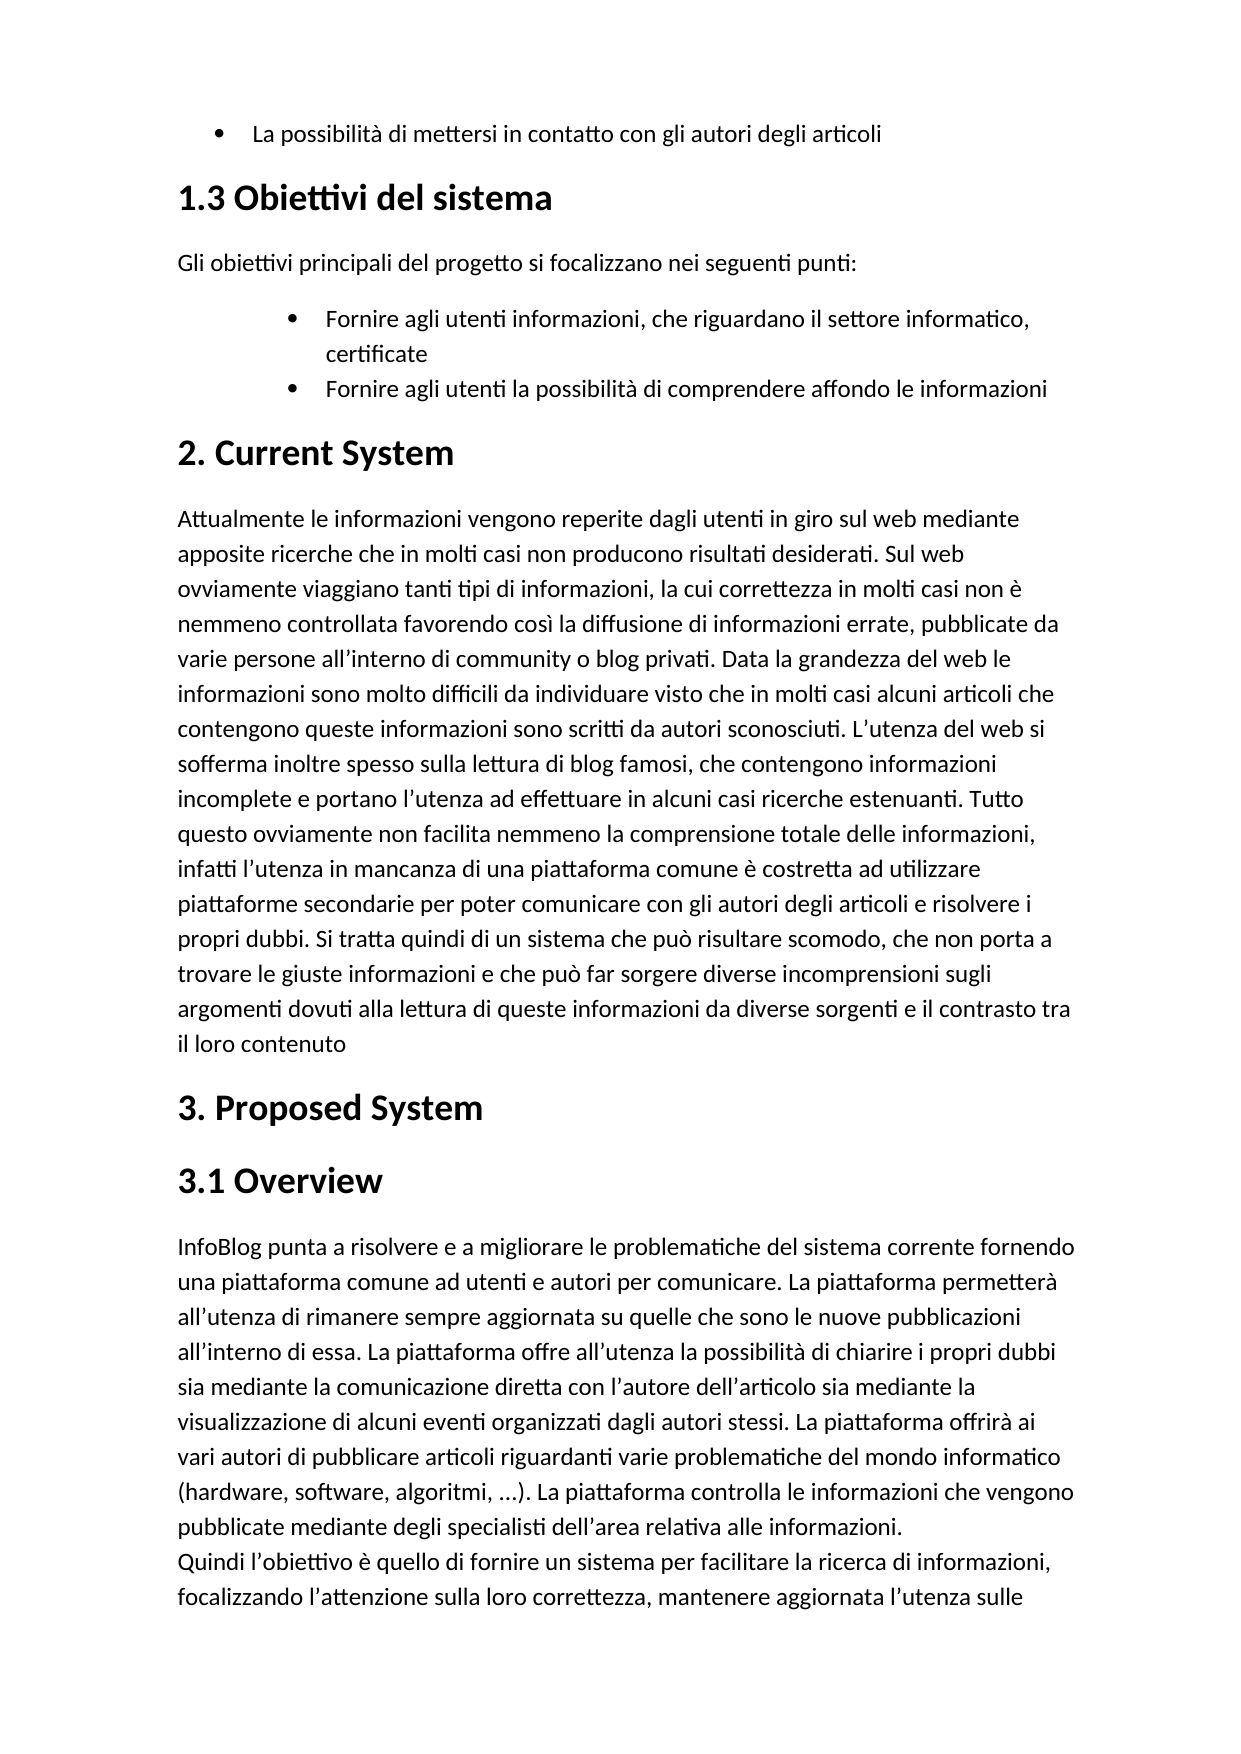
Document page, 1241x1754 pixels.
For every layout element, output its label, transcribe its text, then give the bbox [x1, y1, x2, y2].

list La possibilità di mettersi in contatto con gli autori degli articoli [215, 118, 1078, 149]
text Attualmente le informazioni vengono reperite dagli utenti in giro sul web mediante apposite ricerche che in molti casi non producono risultati desiderati. Sul web ovviamente viaggiano tanti tipi di informazioni, la cui correttezza in molti casi non è nemmeno controllata favorendo così la diffusione di informazioni errate, pubblicate da varie persone all’interno di community o blog privati. Data la grandezza del web le informazioni sono molto difficili da individuare visto che in molti casi alcuni articoli che contengono queste informazioni sono scritti da autori sconosciuti. L’utenza del web si sofferma inoltre spesso sulla lettura di blog famosi, che contengono informazioni incomplete e portano l’utenza ad effettuare in alcuni casi ricerche estenuanti. Tutto questo ovviamente non facilita nemmeno la comprensione totale delle informazioni, infatti l’utenza in mancanza di una piattaforma comune è costretta ad utilizzare piattaforme secondarie per poter comunicare con gli autori degli articoli e risolvere i propri dubbi. Si tratta quindi di un sistema che può risultare scomodo, che non porta a trovare le giuste informazioni e che può far sorgere diverse incomprensioni sugli argomenti dovuti alla lettura di queste informazioni da diverse sorgenti e il contrasto tra il loro contenuto [177, 503, 1078, 1058]
text 3. Proposed System [177, 1084, 1078, 1129]
text 1.3 Obiettivi del sistema [177, 174, 1078, 220]
text 3.1 Overview [177, 1157, 1078, 1203]
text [177, 1231, 1078, 1611]
text Gli obiettivi principali del progetto si focalizzano nei seguenti punti: [177, 248, 1078, 278]
list Fornire agli utenti la possibilità di comprendere affondo le informazioni [288, 373, 1078, 404]
list Fornire agli utenti informazioni, che riguardano il settore informatico, certificate [288, 303, 1078, 369]
text 2. Current System [177, 429, 1078, 475]
